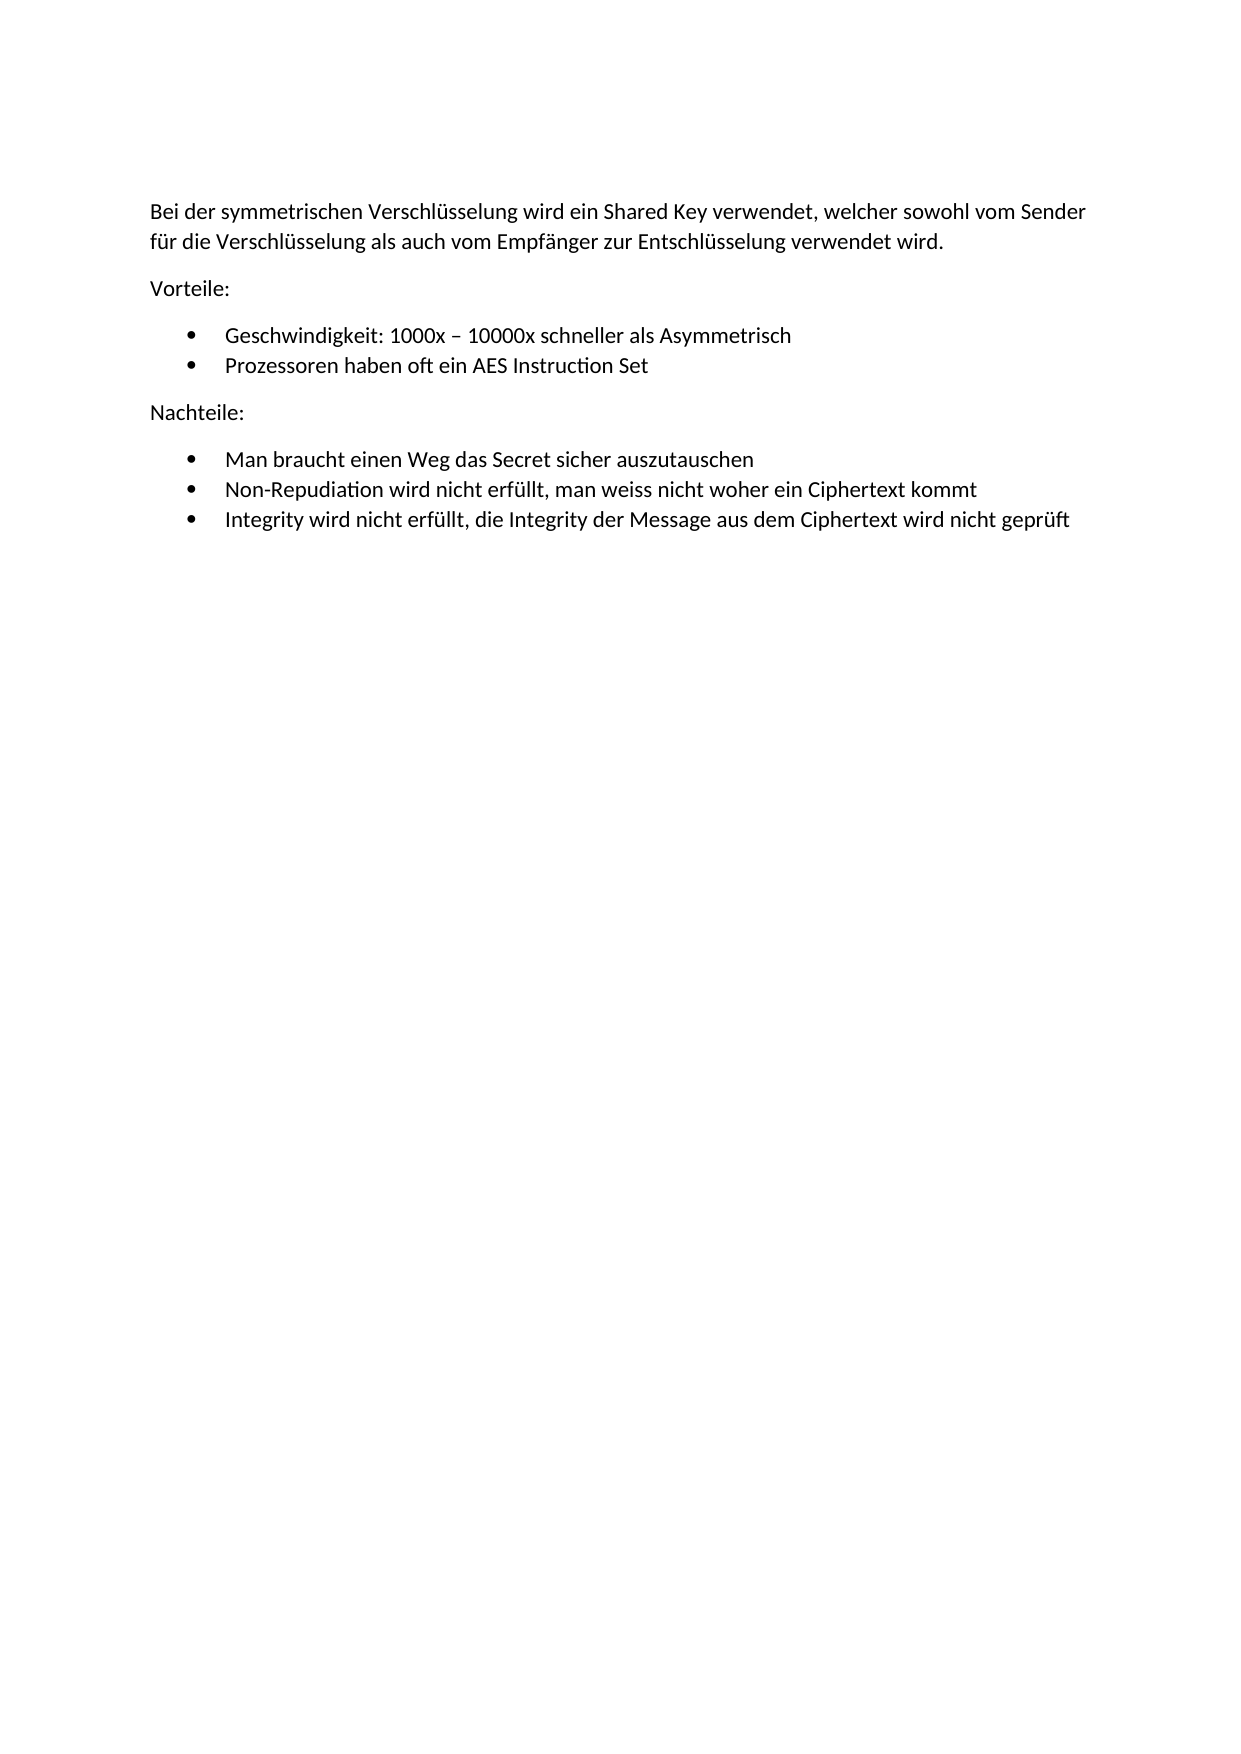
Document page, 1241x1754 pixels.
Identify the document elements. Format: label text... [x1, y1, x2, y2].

list Integrity wird nicht erfüllt, die Integrity der Message aus dem Ciphertext wird nicht geprüft [187, 505, 1090, 533]
list Geschwindigkeit: 1000x – 10000x schneller als Asymmetrisch [187, 321, 1090, 349]
text Bei der symmetrischen Verschlüsselung wird ein Shared Key verwendet, welcher sowohl vom Sender für die Verschlüsselung als auch vom Empfänger zur Entschlüsselung verwendet wird. [150, 197, 1090, 255]
list Prozessoren haben oft ein AES Instruction Set [187, 351, 1090, 379]
text Vorteile: [150, 274, 1090, 302]
list Man braucht einen Weg das Secret sicher auszutauschen [187, 445, 1090, 473]
list Non-Repudiation wird nicht erfüllt, man weiss nicht woher ein Ciphertext kommt [187, 475, 1090, 503]
text Nachteile: [150, 398, 1090, 426]
